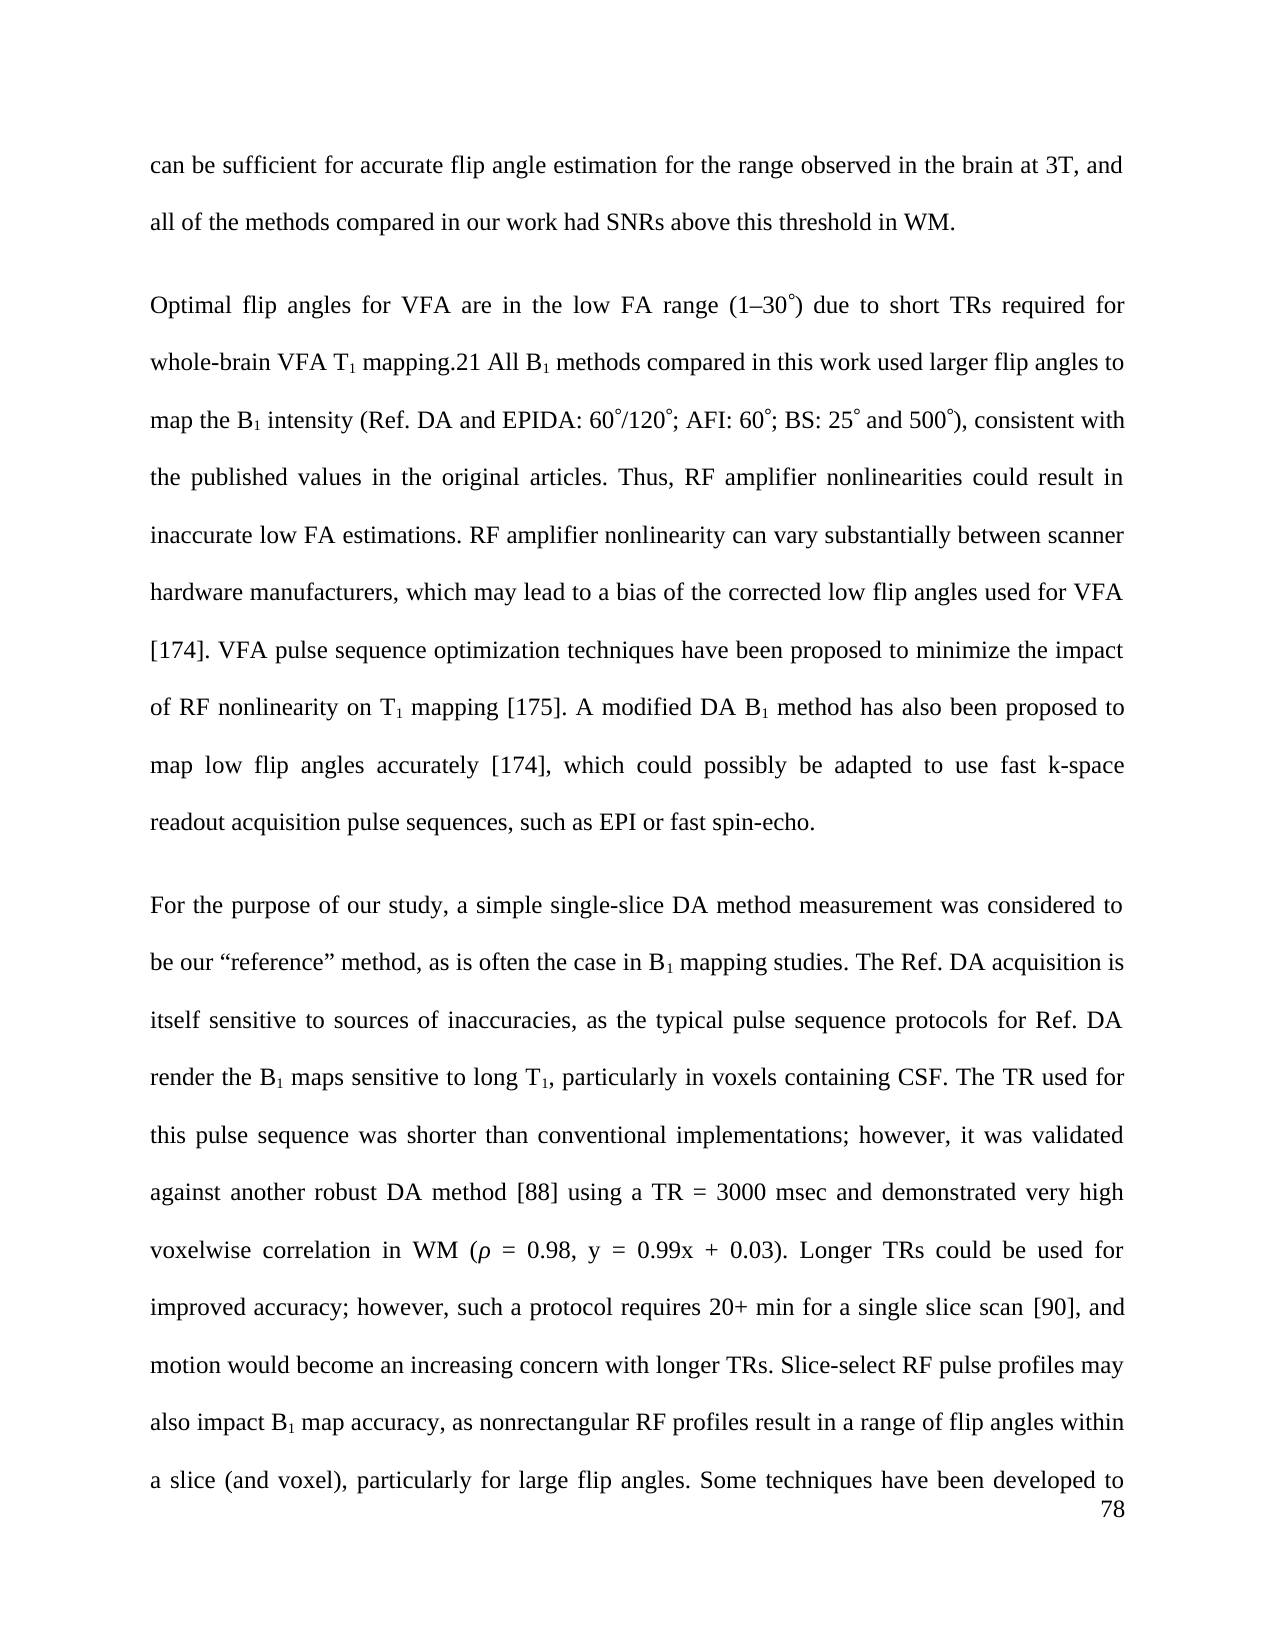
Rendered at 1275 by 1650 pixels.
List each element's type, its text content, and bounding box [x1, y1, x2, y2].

text Optimal flip angles for VFA are in the low FA range (1–30) due to short TRs required for whole-brain VFA T1 mapping.21 All B1 methods compared in this work used larger flip angles to map the B1 intensity (Ref. DA and EPIDA: 60/120; AFI: 60; BS: 25 and 500), consistent with the published values in the original articles. Thus, RF amplifier nonlinearities could result in inaccurate low FA estimations. RF amplifier nonlinearity can vary substantially between scanner hardware manufacturers, which may lead to a bias of the corrected low flip angles used for VFA [174]. VFA pulse sequence optimization techniques have been proposed to minimize the impact of RF nonlinearity on T1 mapping [175]. A modified DA B1 method has also been proposed to map low flip angles accurately [174], which could possibly be adapted to use fast k-space readout acquisition pulse sequences, such as EPI or fast spin-echo. [150, 290, 1125, 836]
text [150, 890, 1125, 1494]
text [150, 150, 1125, 236]
